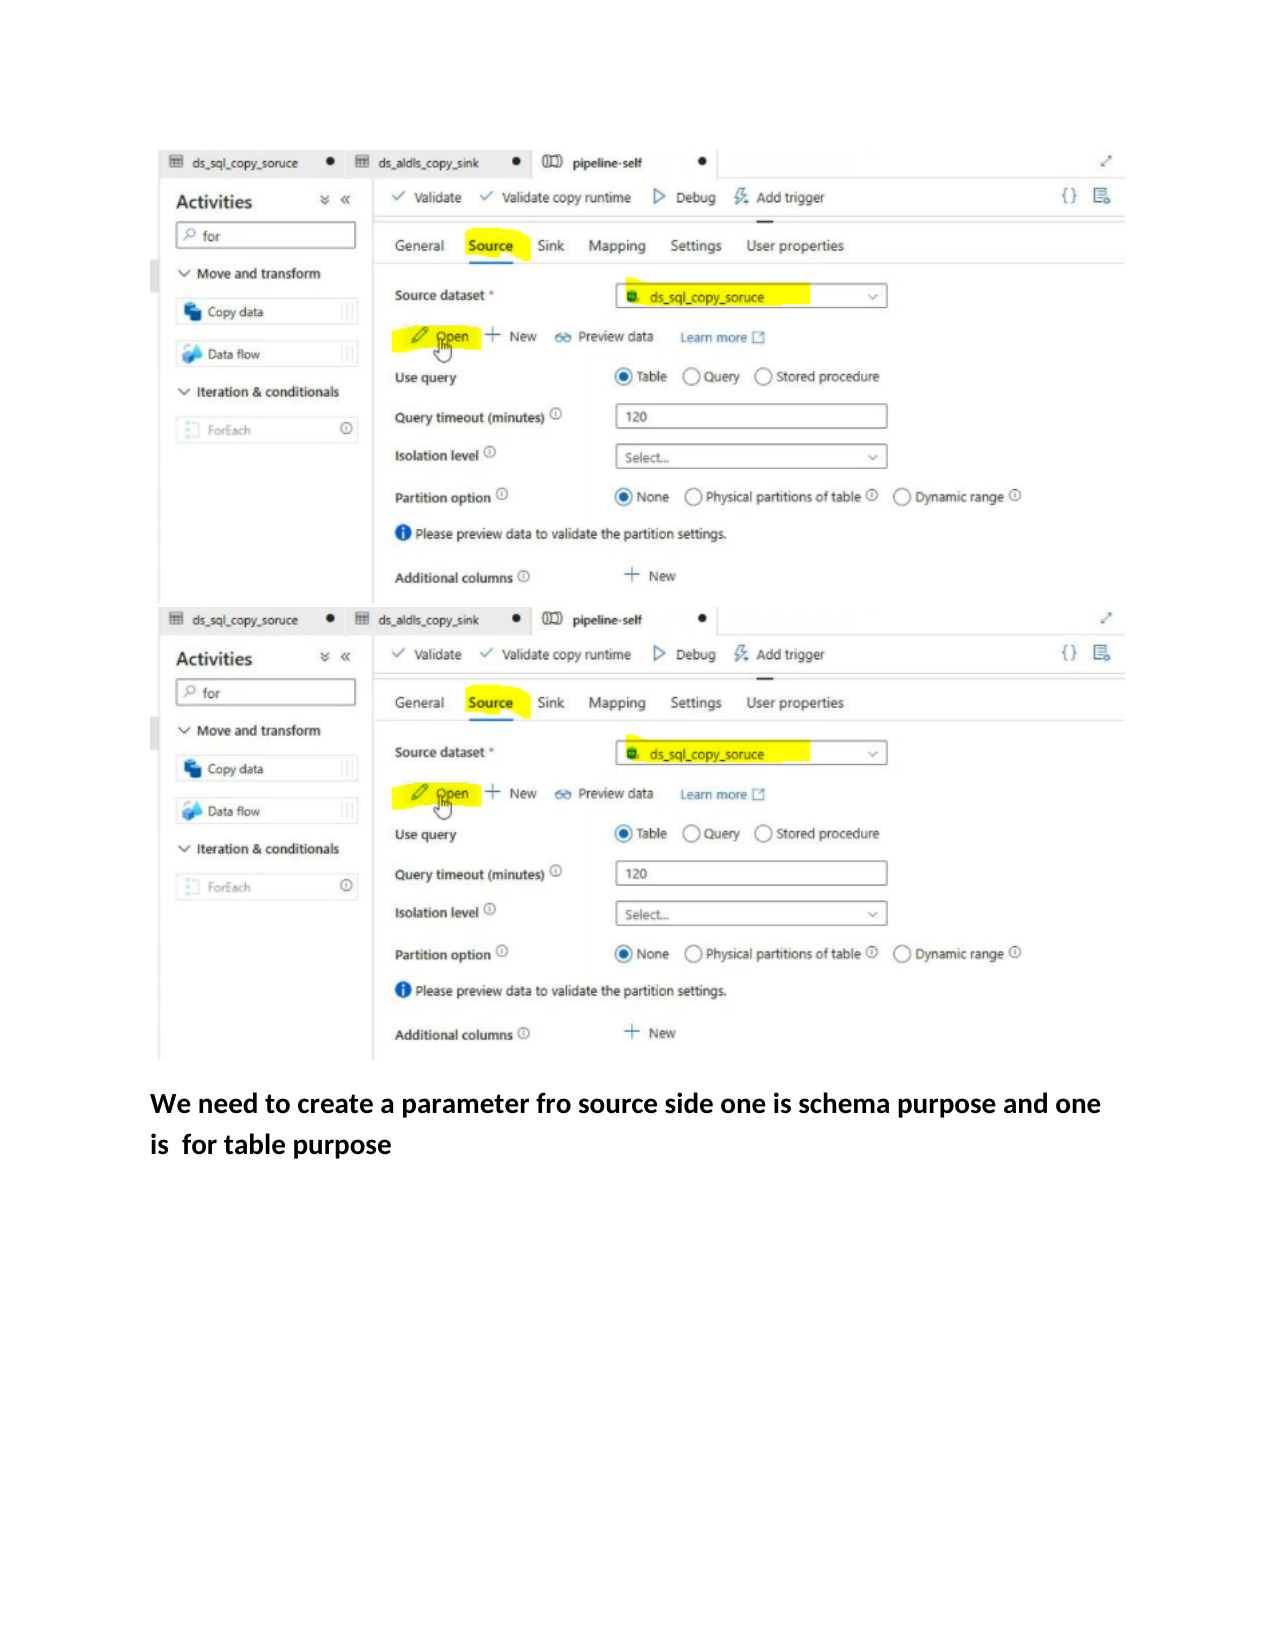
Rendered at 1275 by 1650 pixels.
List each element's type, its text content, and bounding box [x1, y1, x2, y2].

picture [150, 150, 1125, 603]
text We need to create a parameter fro source side one is schema purpose and one is for table purpose [150, 1085, 1125, 1162]
picture [150, 607, 1125, 1060]
